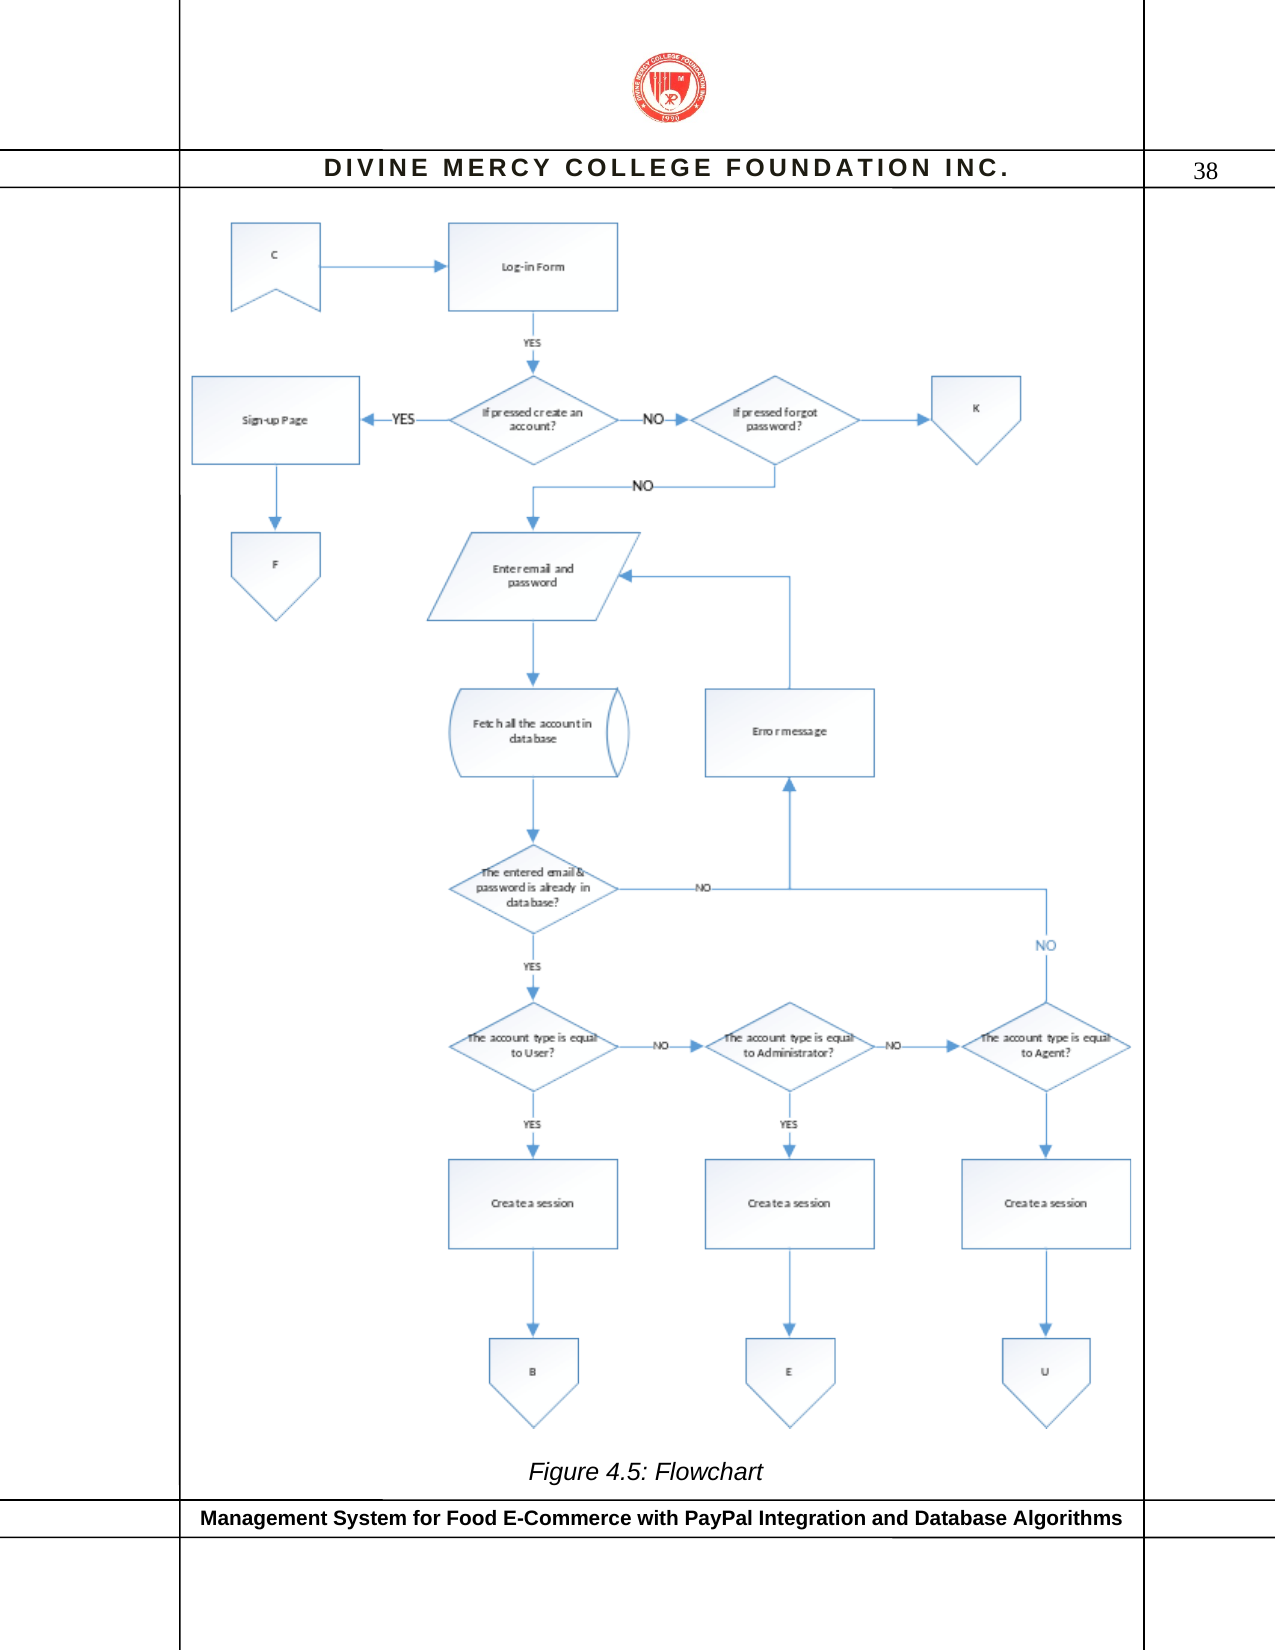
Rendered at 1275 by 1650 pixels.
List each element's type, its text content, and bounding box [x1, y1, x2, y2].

text Figure 4.5: Flowchart [187, 1457, 1106, 1486]
picture [632, 52, 709, 123]
